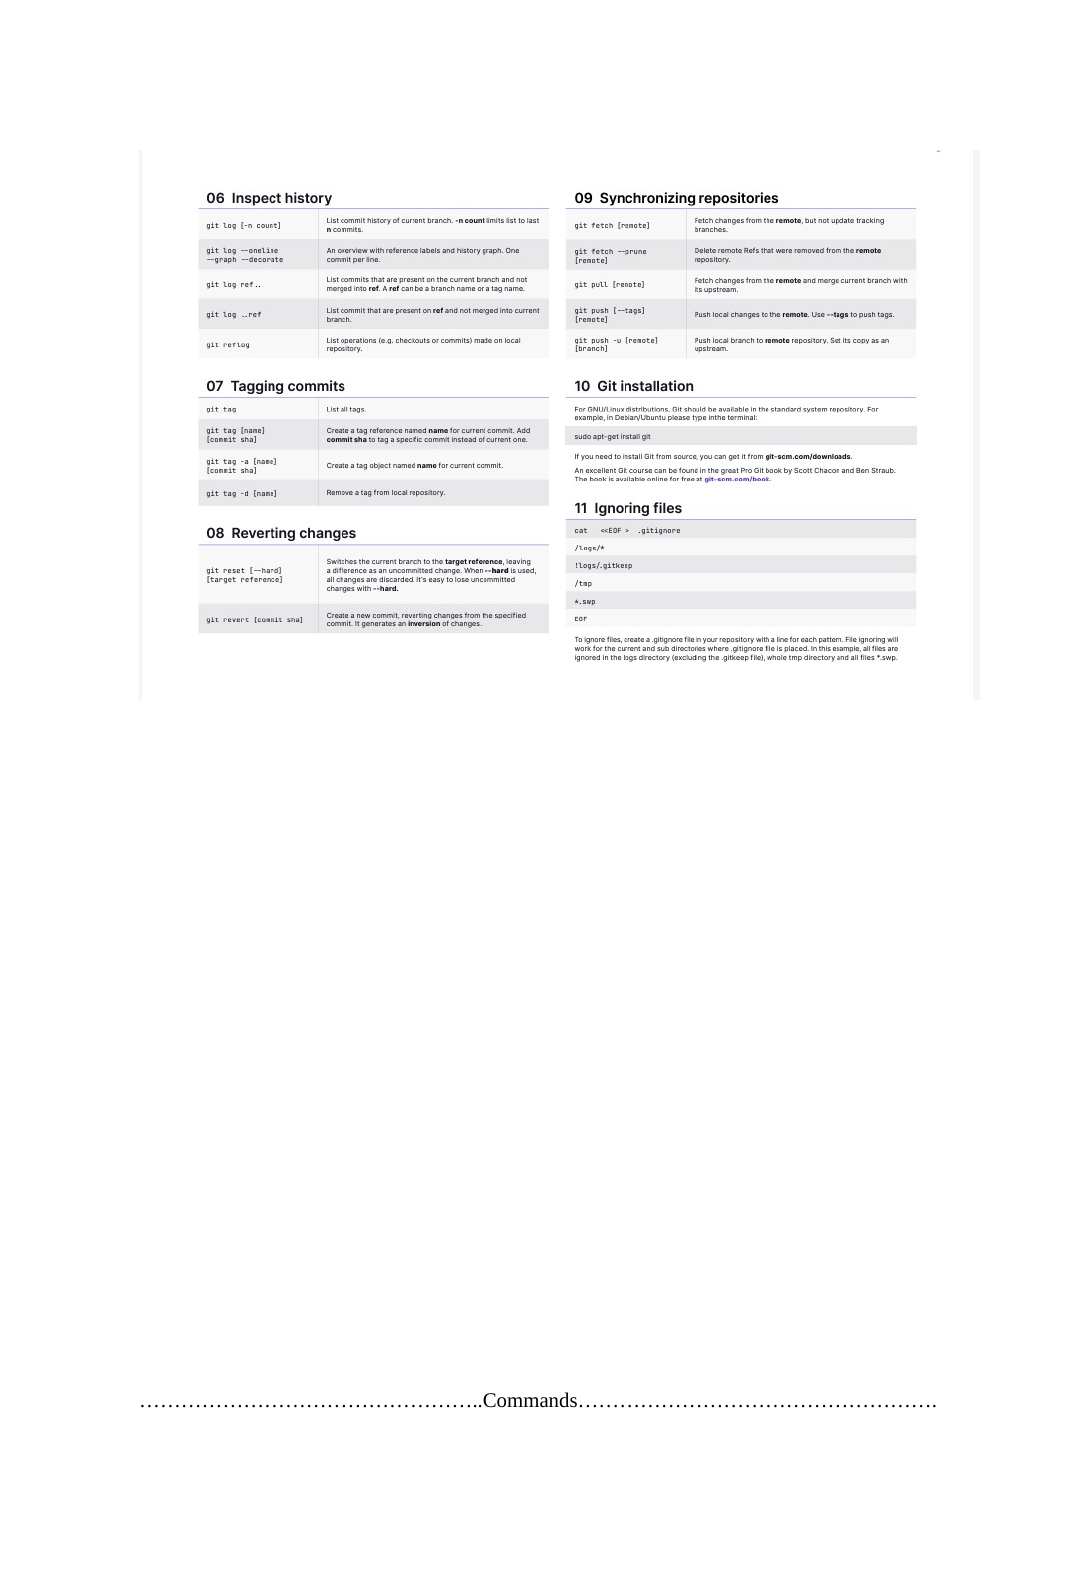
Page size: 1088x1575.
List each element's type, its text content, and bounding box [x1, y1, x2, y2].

picture [138, 150, 981, 700]
text …………………………………………..Commands……………………………………………. [139, 1388, 948, 1412]
